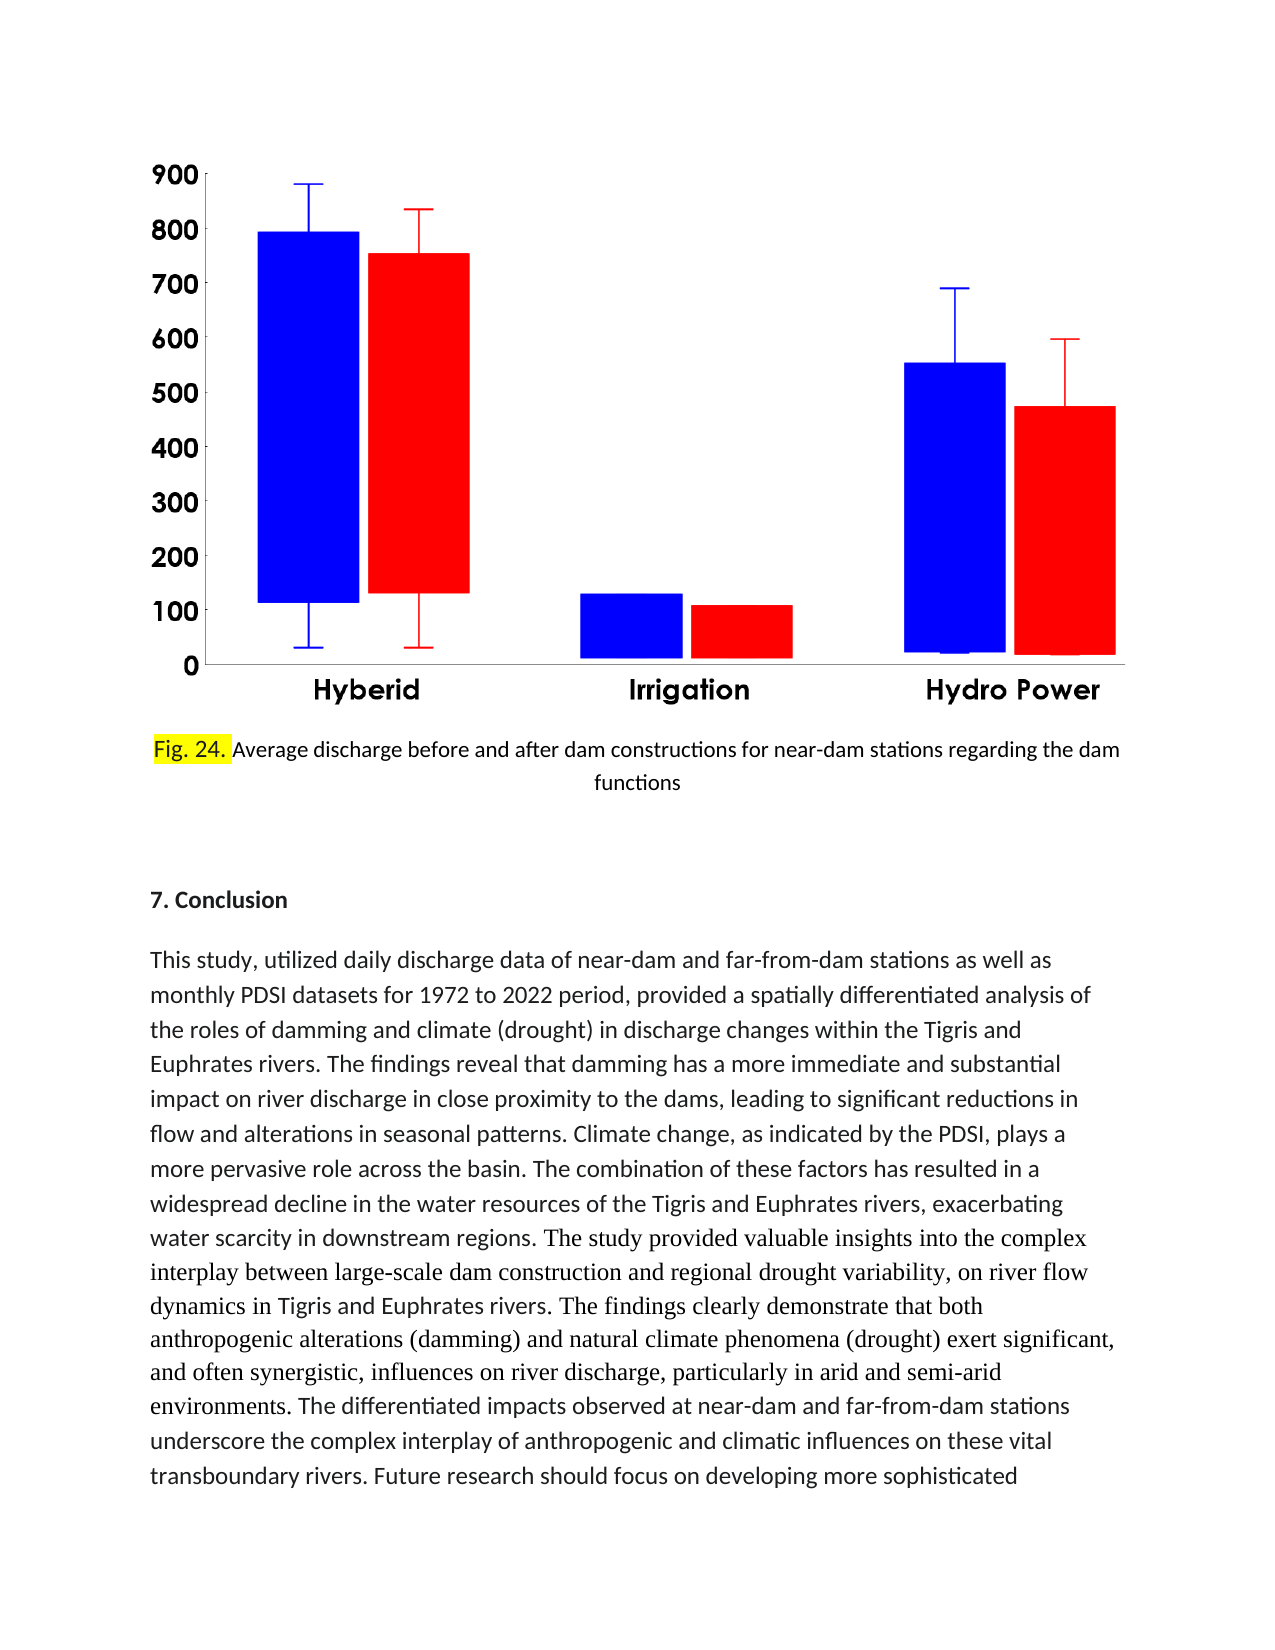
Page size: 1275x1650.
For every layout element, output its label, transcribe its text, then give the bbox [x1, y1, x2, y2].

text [150, 944, 1125, 1490]
text 7. Conclusion [150, 884, 1125, 915]
text Fig. 24. Average discharge before and after dam constructions for near-dam stations regarding the dam functions [150, 733, 1125, 796]
picture [150, 150, 1125, 705]
